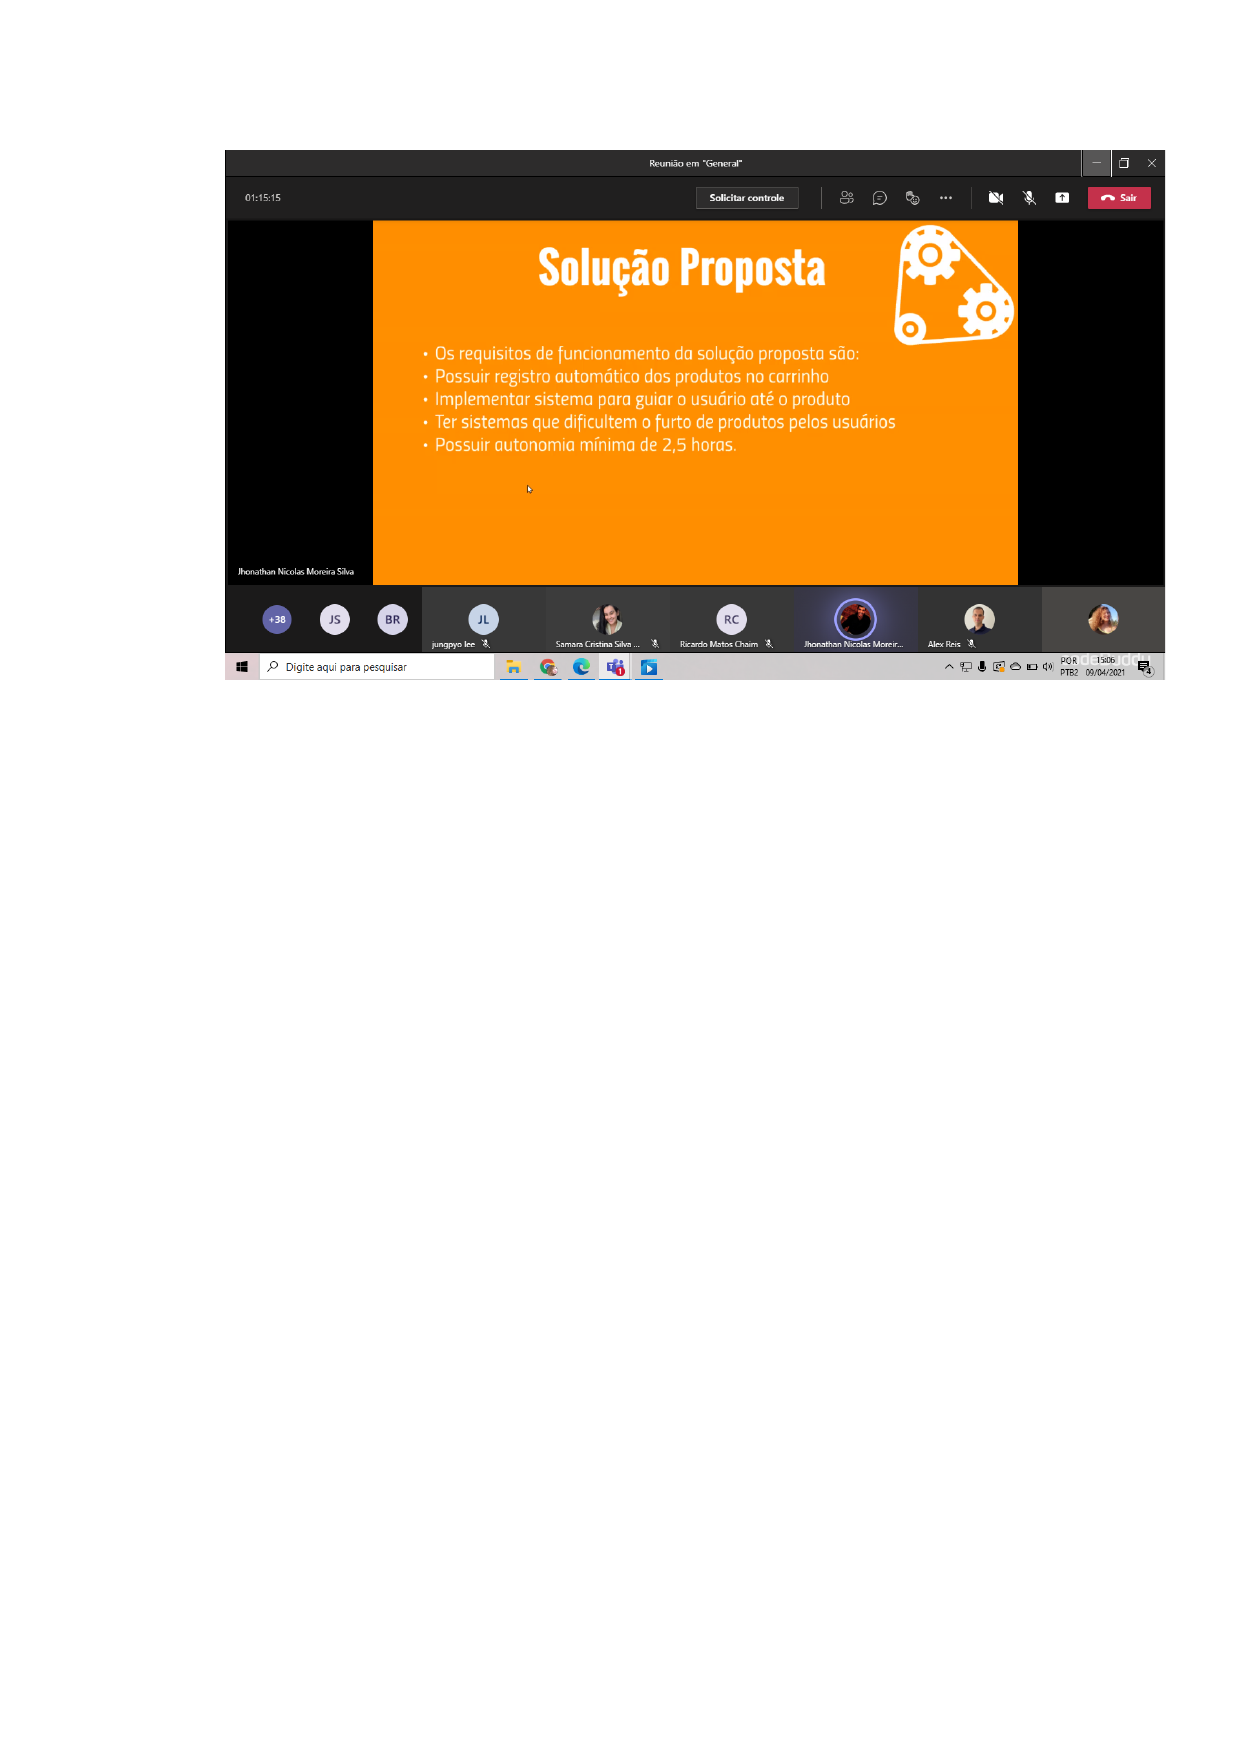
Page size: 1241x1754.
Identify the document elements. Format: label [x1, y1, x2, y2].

picture [225, 150, 1166, 680]
